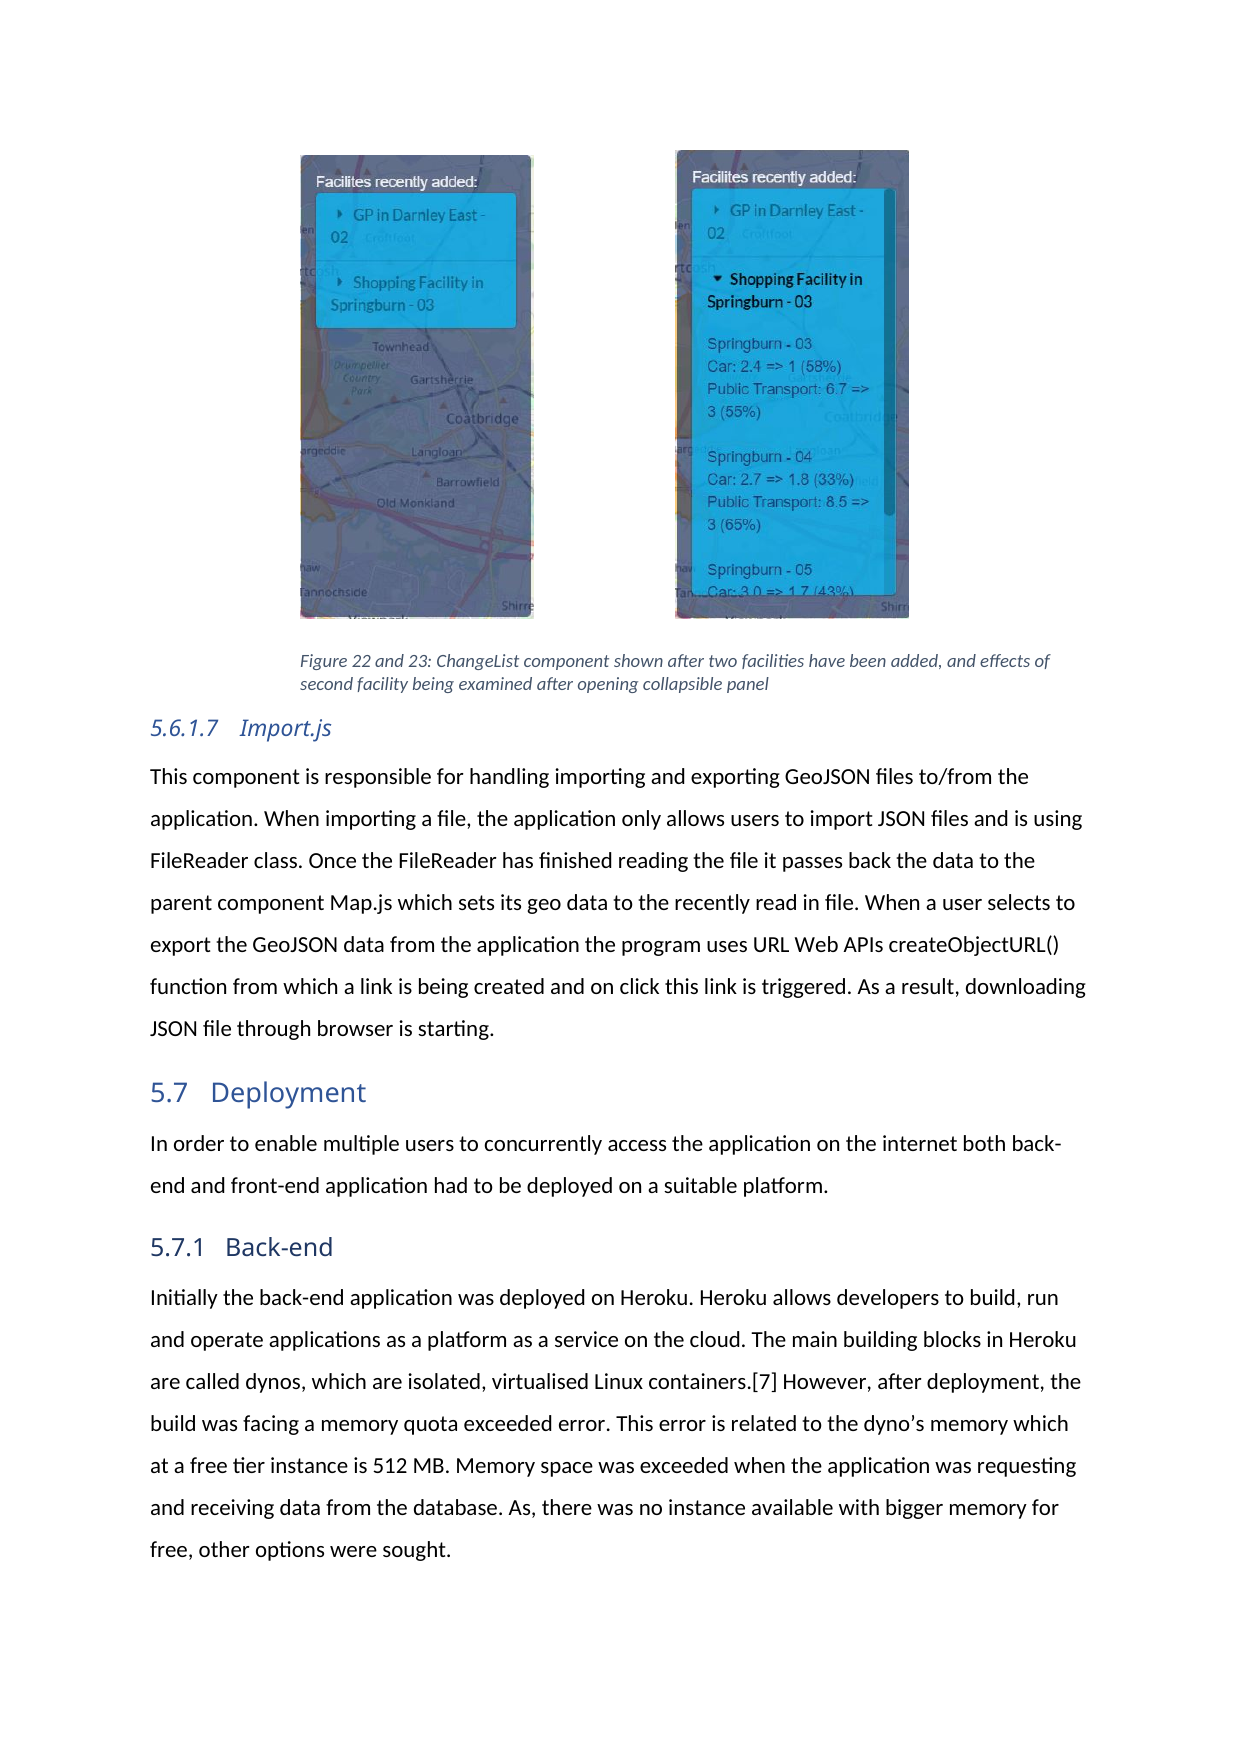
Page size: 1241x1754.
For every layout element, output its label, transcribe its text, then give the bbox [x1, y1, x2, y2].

subtitle Import.js [150, 712, 1090, 743]
text Figure 22 and 23: ChangeList component shown after two facilities have been added, and effects of second facility being examined after opening collapsible panel [300, 649, 1090, 695]
text Initially the back-end application was deployed on Heroku. Heroku allows developers to build, run and operate applications as a platform as a service on the cloud. The main building blocks in Heroku are called dynos, which are isolated, virtualised Linux containers.[7] However, after deployment, the build was facing a memory quota exceeded error. This error is related to the dyno’s memory which at a free tier instance is 512 MB. Memory space was exceeded when the application was requesting and receiving data from the database. As, there was no instance available with bigger memory for free, other options were sought. [150, 1283, 1090, 1563]
text In order to enable multiple users to concurrently access the application on the internet both back-end and front-end application had to be deployed on a suitable platform. [150, 1129, 1090, 1199]
subtitle Back-end [150, 1230, 1090, 1264]
picture [300, 155, 534, 619]
subtitle Deployment [150, 1073, 1090, 1110]
picture [675, 150, 909, 619]
text This component is responsible for handling importing and exporting GeoJSON files to/from the application. When importing a file, the application only allows users to import JSON files and is using FileReader class. Once the FileReader has finished reading the file it passes back the data to the parent component Map.js which sets its geo data to the recently read in file. When a user selects to export the GeoJSON data from the application the program uses URL Web APIs createObjectURL() function from which a link is being created and on click this link is triggered. As a result, downloading JSON file through browser is starting. [150, 762, 1090, 1042]
